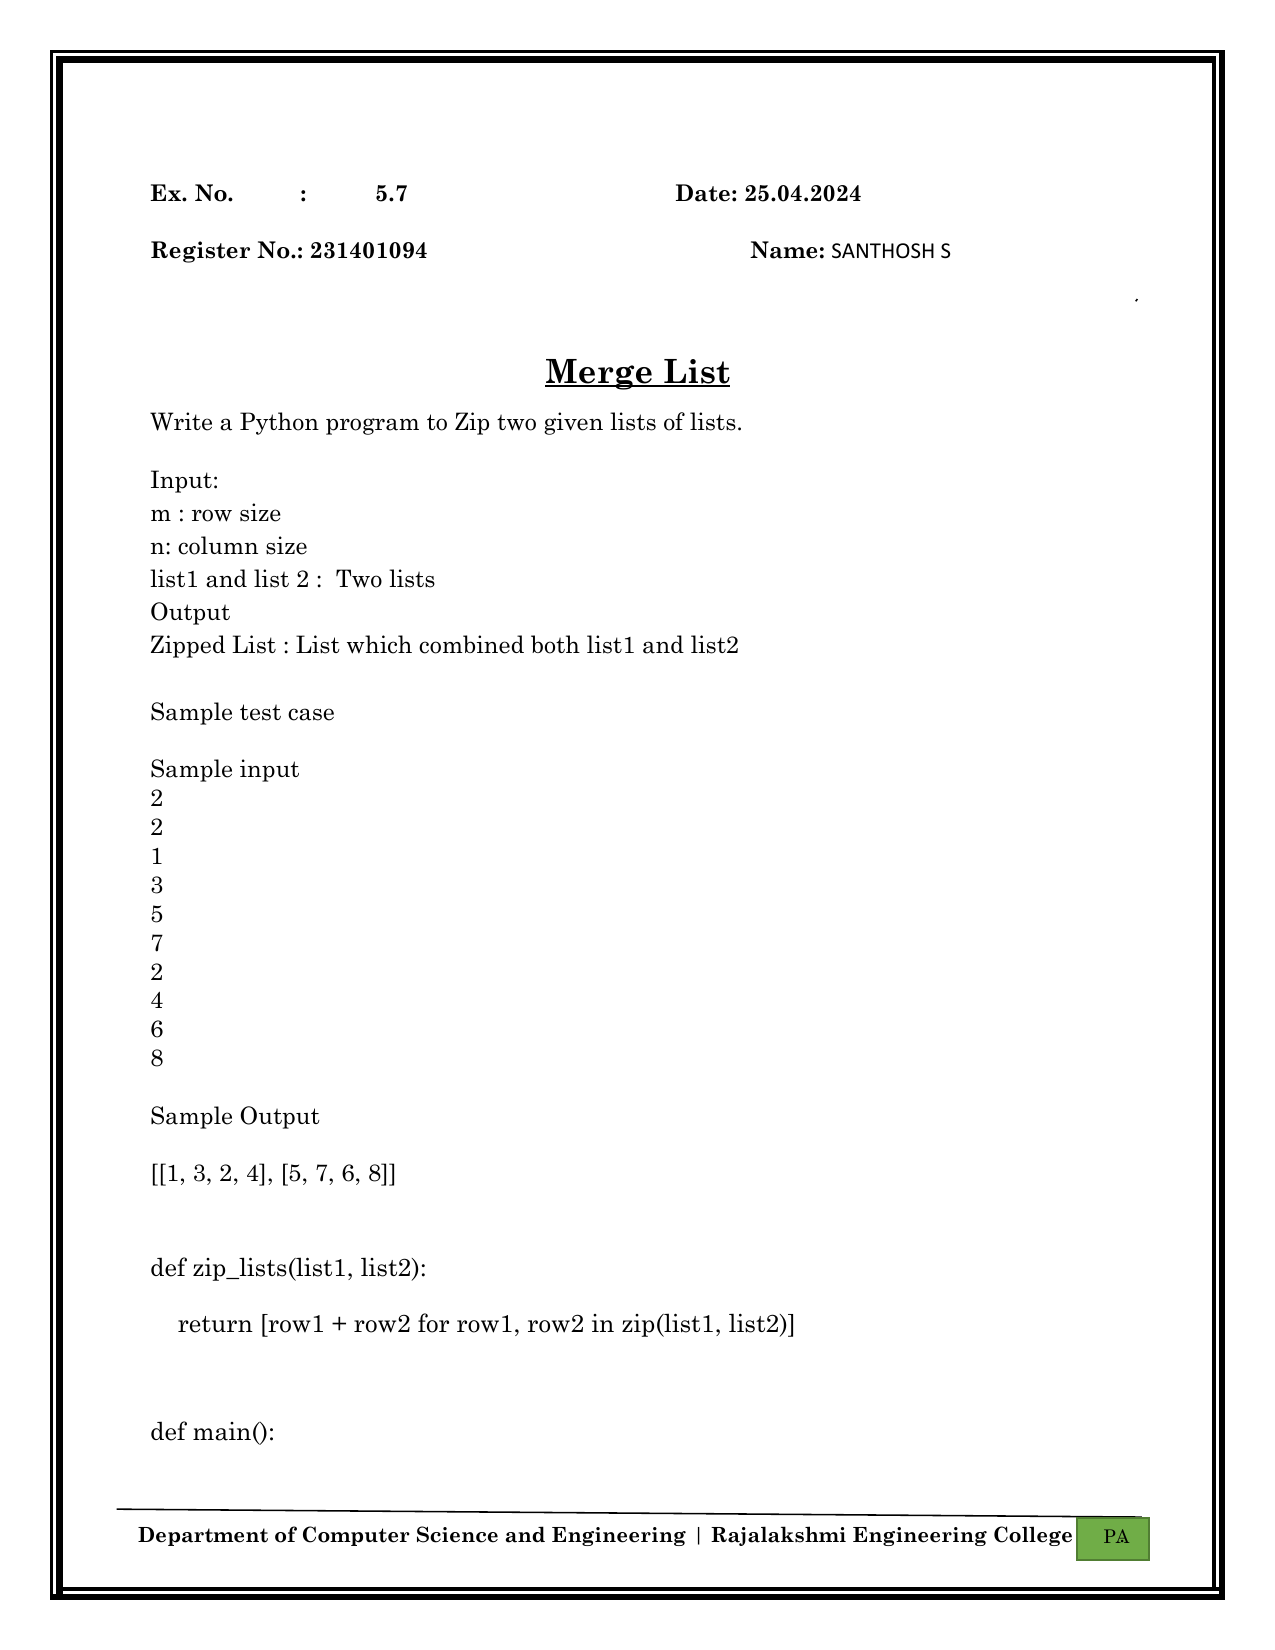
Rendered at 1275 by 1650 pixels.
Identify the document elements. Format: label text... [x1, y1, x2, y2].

text Zipped List : List which combined both list1 and list2 [150, 630, 1125, 659]
text 7 [150, 927, 1125, 956]
text 3 [150, 870, 1125, 898]
text Register No.: 231401094 Name: SANTHOSH S [150, 236, 1125, 264]
text Sample input [150, 754, 1125, 783]
text 1 [150, 841, 1125, 870]
text Input: [150, 465, 1125, 493]
text 8 [150, 1043, 1125, 1072]
text 5 [150, 898, 1125, 927]
text Sample test case [150, 697, 1125, 725]
text Write a Python program to Zip two given lists of lists. [150, 407, 1125, 436]
text Merge List [150, 350, 1125, 390]
text 2 [150, 956, 1125, 985]
text Sample Output [150, 1101, 1125, 1129]
text return [row1 + row2 for row1, row2 in zip(list1, list2)] [150, 1307, 1125, 1337]
text n: column size [150, 531, 1125, 560]
text 2 [150, 812, 1125, 841]
text [[1, 3, 2, 4], [5, 7, 6, 8]] [150, 1158, 1125, 1187]
text def main(): [150, 1415, 1125, 1446]
text Ex. No. : 5.7 Date: 25.04.2024 [150, 179, 1125, 207]
text list1 and list 2 : Two lists [150, 564, 1125, 593]
text Output [150, 597, 1125, 626]
text m : row size [150, 498, 1125, 527]
text 6 [150, 1014, 1125, 1043]
text def zip_lists(list1, list2): [150, 1252, 1125, 1282]
text 4 [150, 985, 1125, 1014]
text 2 [150, 783, 1125, 812]
